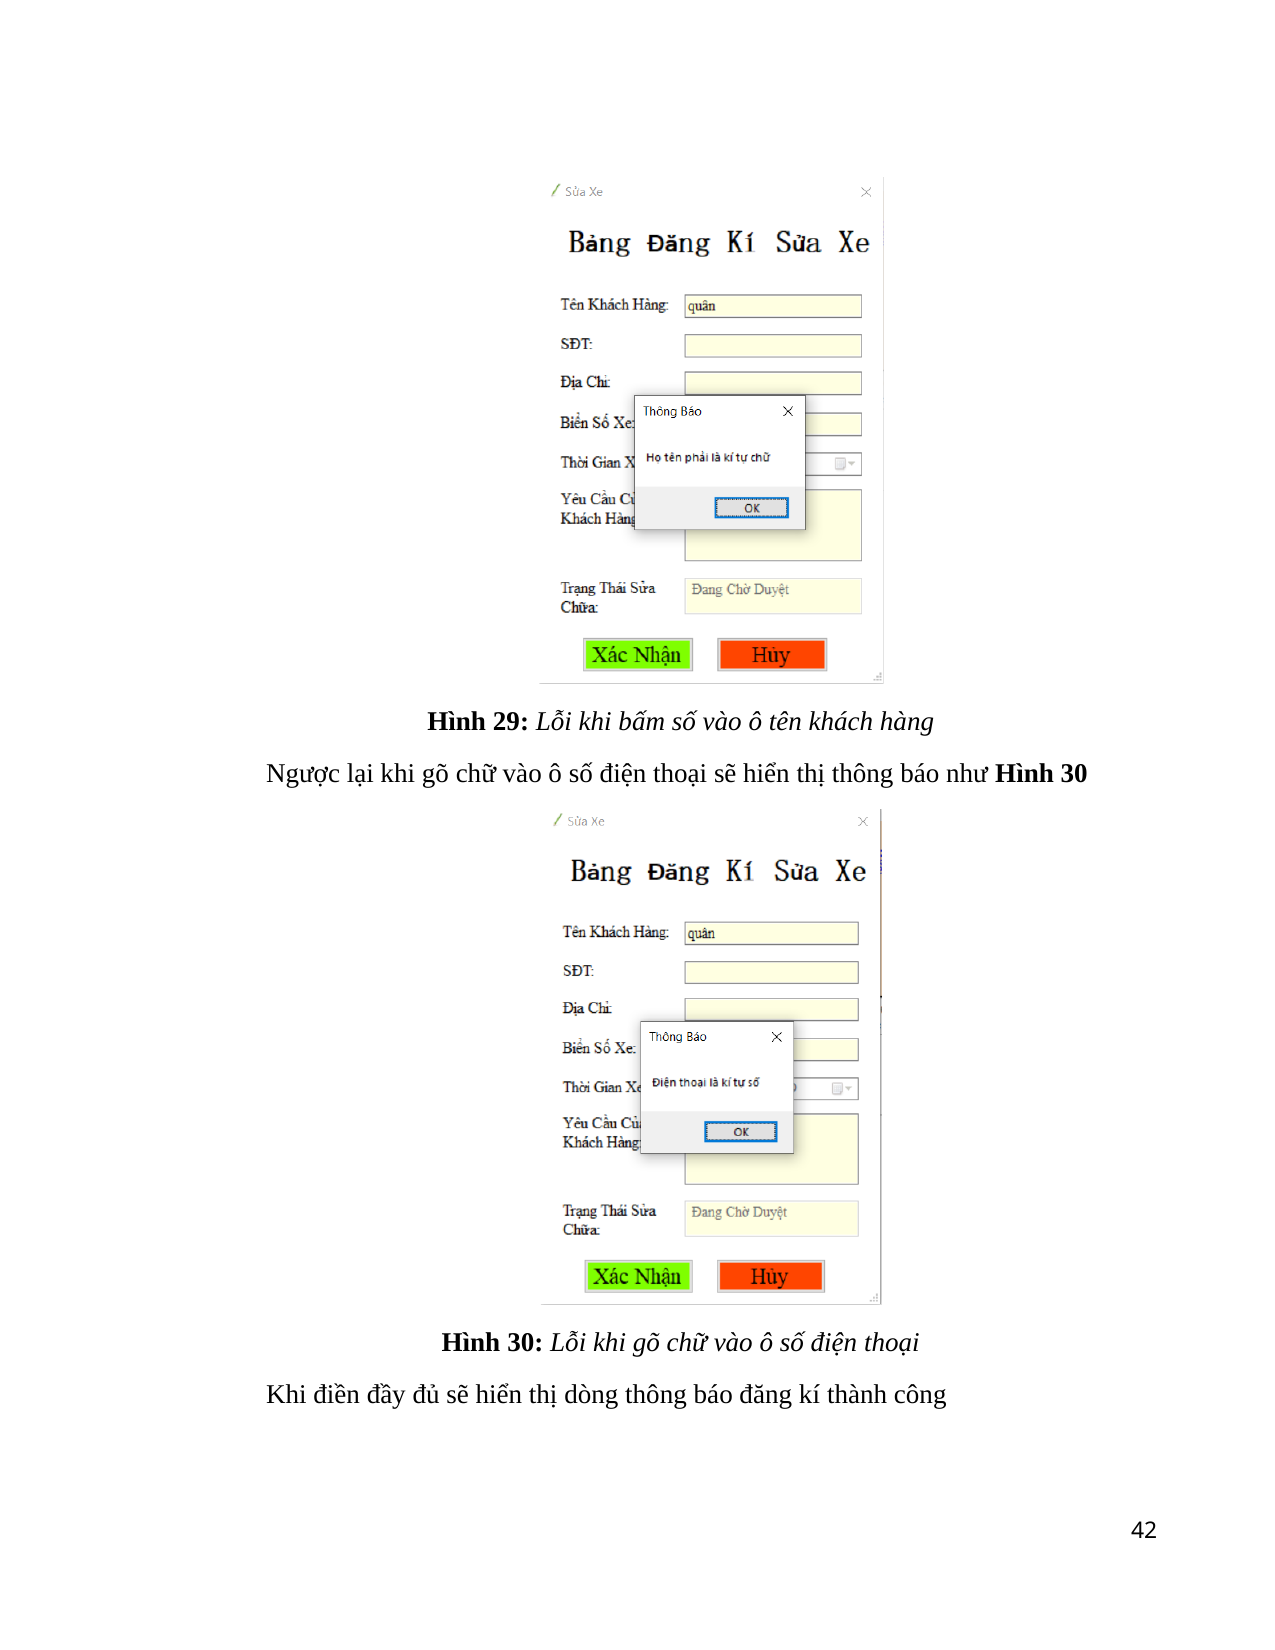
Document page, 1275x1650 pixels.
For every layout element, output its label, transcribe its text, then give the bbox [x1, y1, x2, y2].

picture [539, 177, 884, 684]
picture [540, 809, 882, 1305]
text Hình 30: Lỗi khi gõ chữ vào ô số điện thoại [207, 1326, 1157, 1357]
text Ngược lại khi gõ chữ vào ô số điện thoại sẽ hiển thị thông báo như Hình 30 [266, 757, 1157, 788]
text Khi điền đầy đủ sẽ hiển thị dòng thông báo đăng kí thành công [266, 1378, 1157, 1409]
text Hình 29: Lỗi khi bấm số vào ô tên khách hàng [207, 705, 1157, 736]
